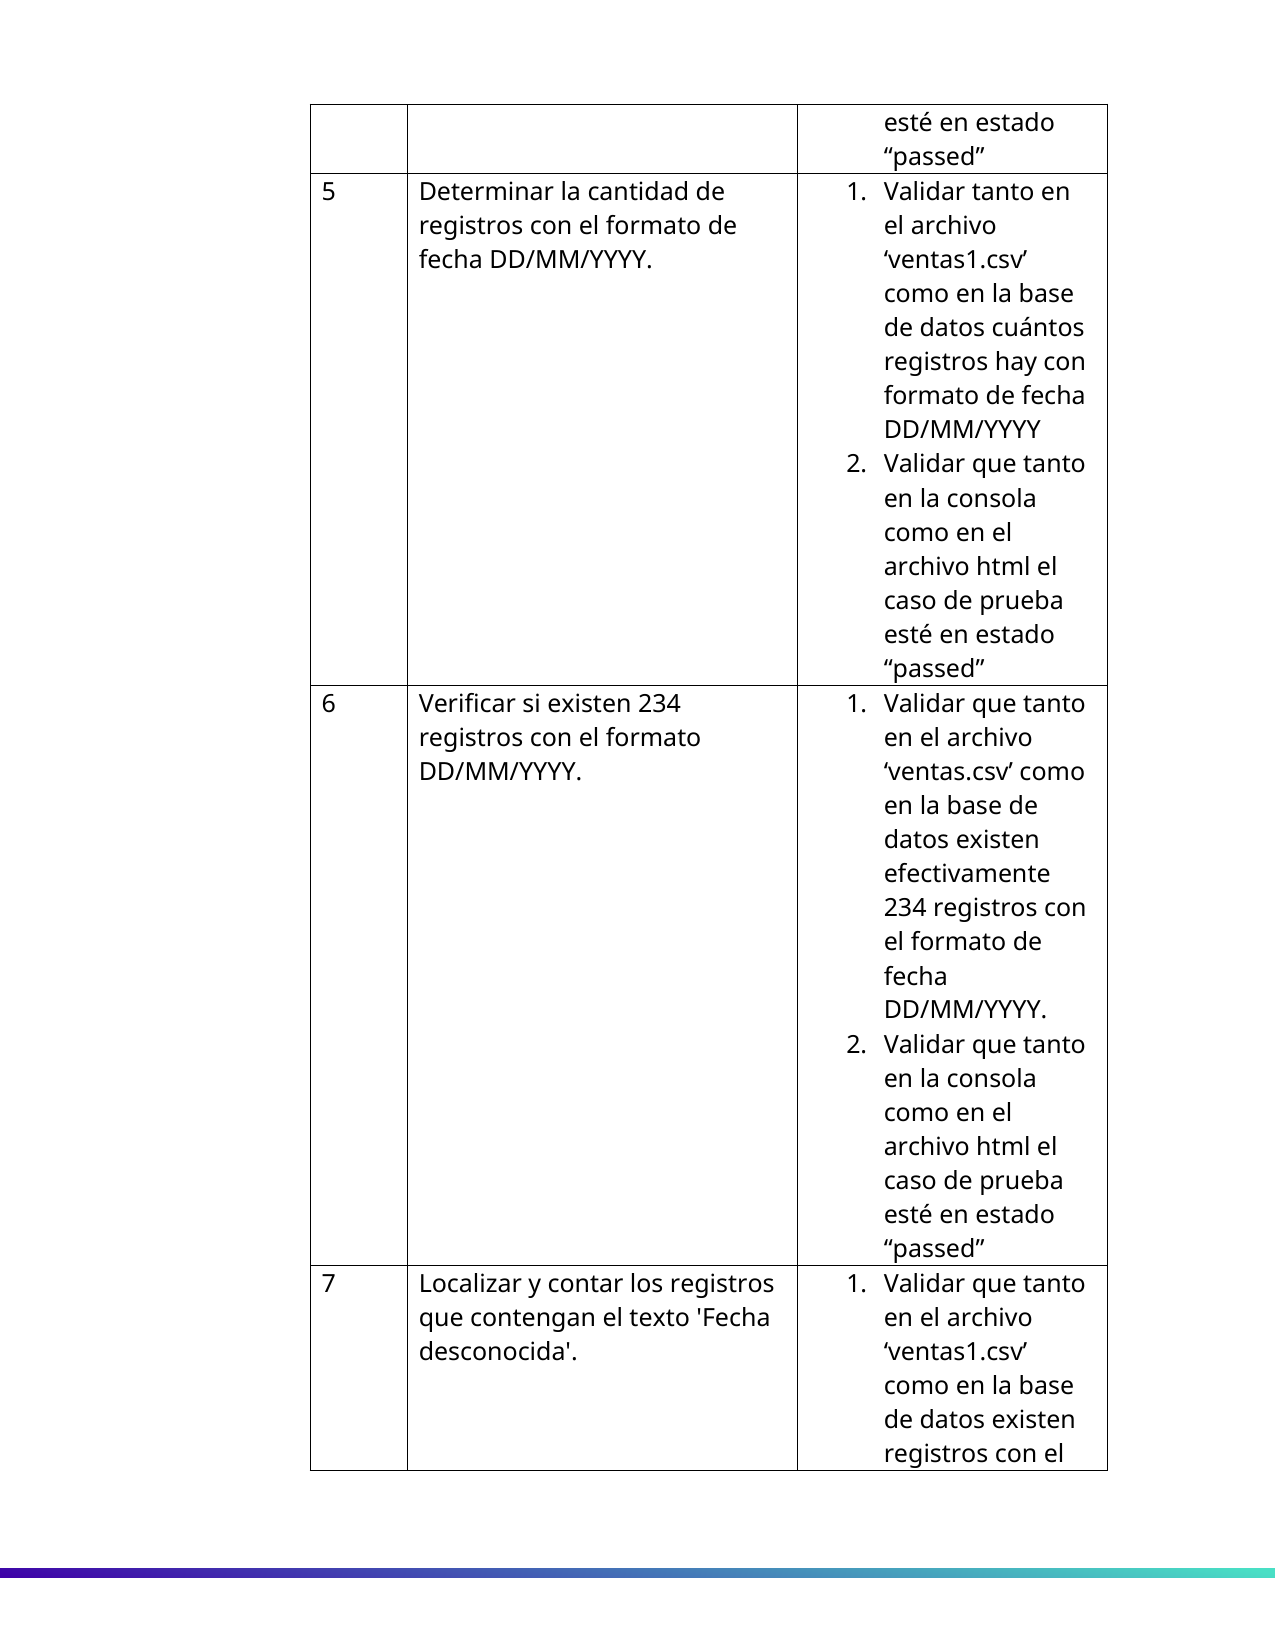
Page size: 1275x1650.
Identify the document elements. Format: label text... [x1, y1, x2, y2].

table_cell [408, 1266, 797, 1470]
table_cell Determinar la cantidad de registros con el formato de fecha DD/MM/YYYY. [408, 174, 797, 684]
table_cell 6 [311, 686, 407, 1265]
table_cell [408, 105, 797, 173]
table_cell 7 [311, 1266, 407, 1470]
table_cell Verificar si existen 234 registros con el formato DD/MM/YYYY. [408, 686, 797, 1265]
table_cell 5 [311, 174, 407, 684]
table_cell 4 [311, 105, 407, 173]
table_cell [798, 105, 1107, 173]
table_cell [798, 1266, 1107, 1470]
table_cell Validar que tanto en el archivo ‘ventas.csv’ como en la base de datos existen efectivamente 234 registros con el formato de fecha DD/MM/YYYY. Validar que tanto en la consola como en el archivo html el caso de prueba esté en estado “passed” [798, 686, 1107, 1265]
table_cell Validar tanto en el archivo ‘ventas1.csv’ como en la base de datos cuántos registros hay con formato de fecha DD/MM/YYYY Validar que tanto en la consola como en el archivo html el caso de prueba esté en estado “passed” [798, 174, 1107, 684]
